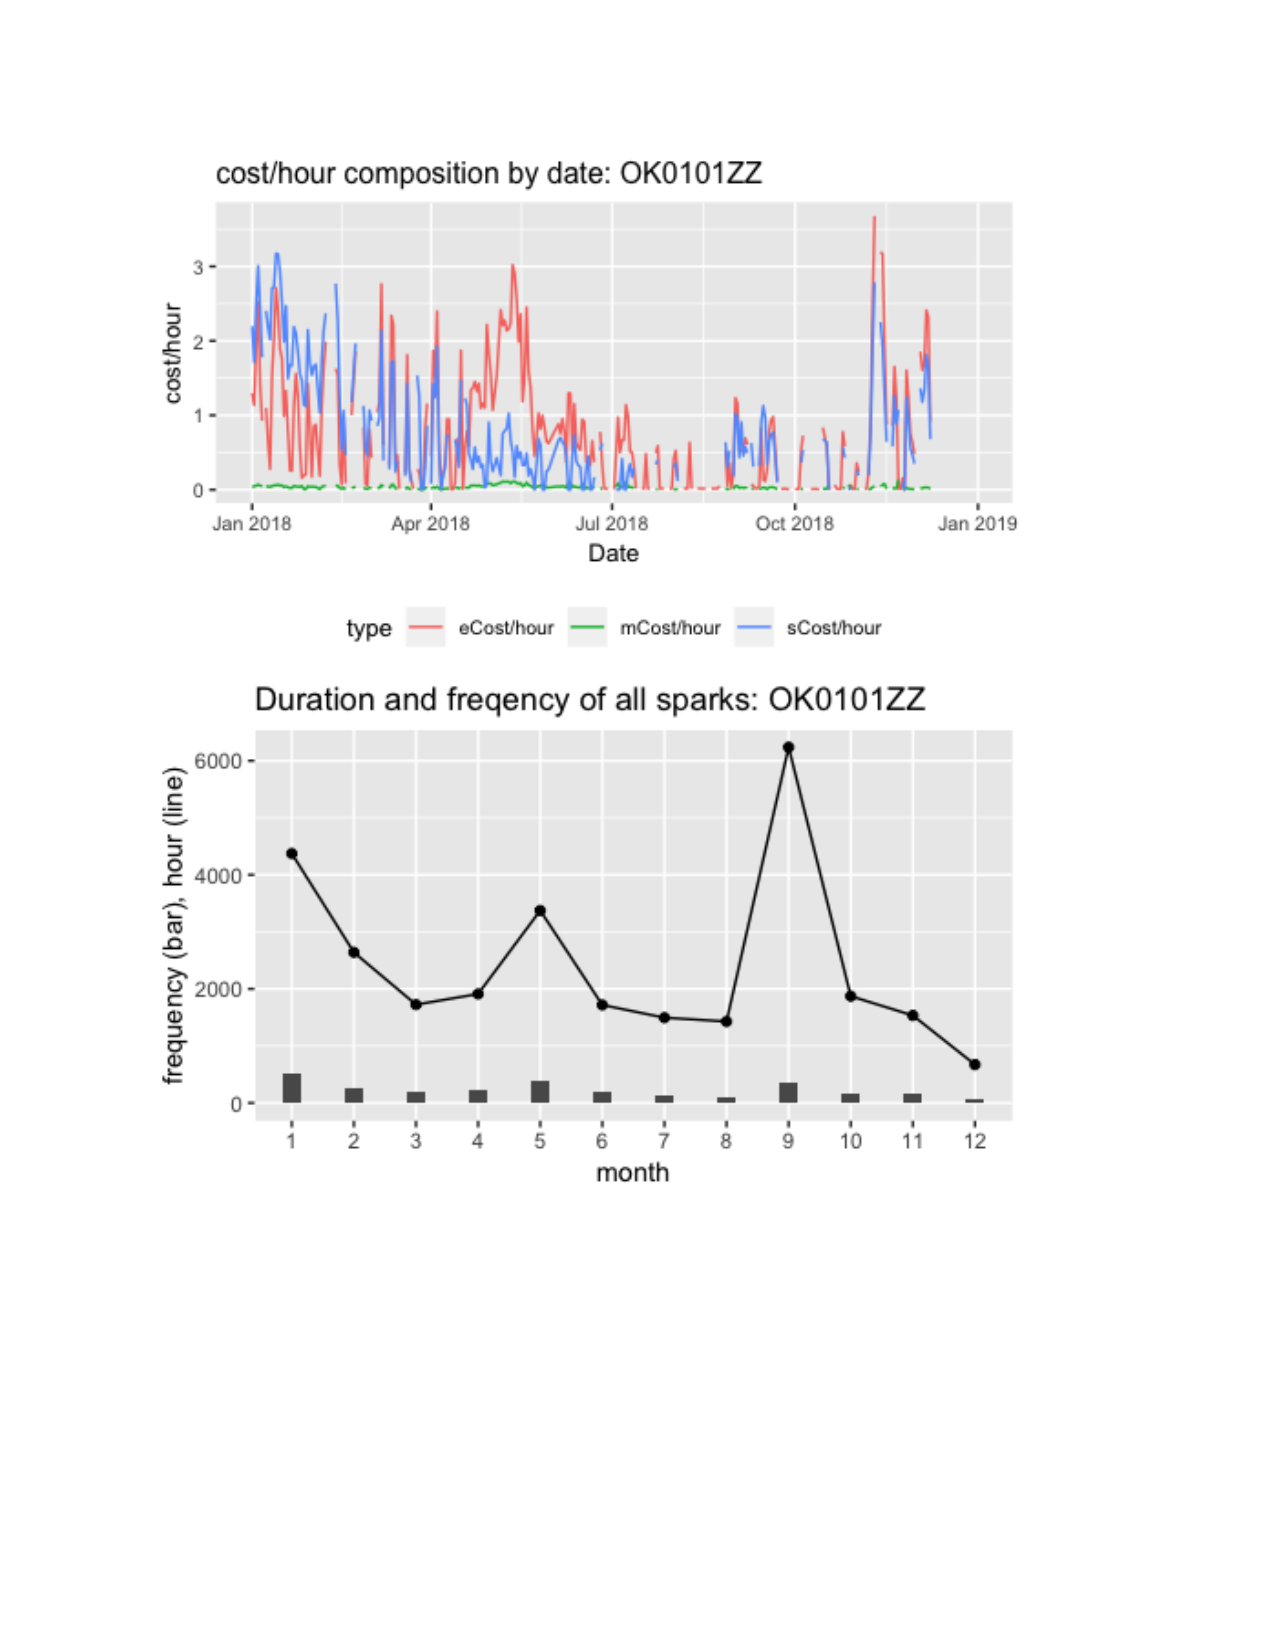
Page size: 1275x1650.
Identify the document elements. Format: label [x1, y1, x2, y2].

picture [150, 150, 1025, 1200]
